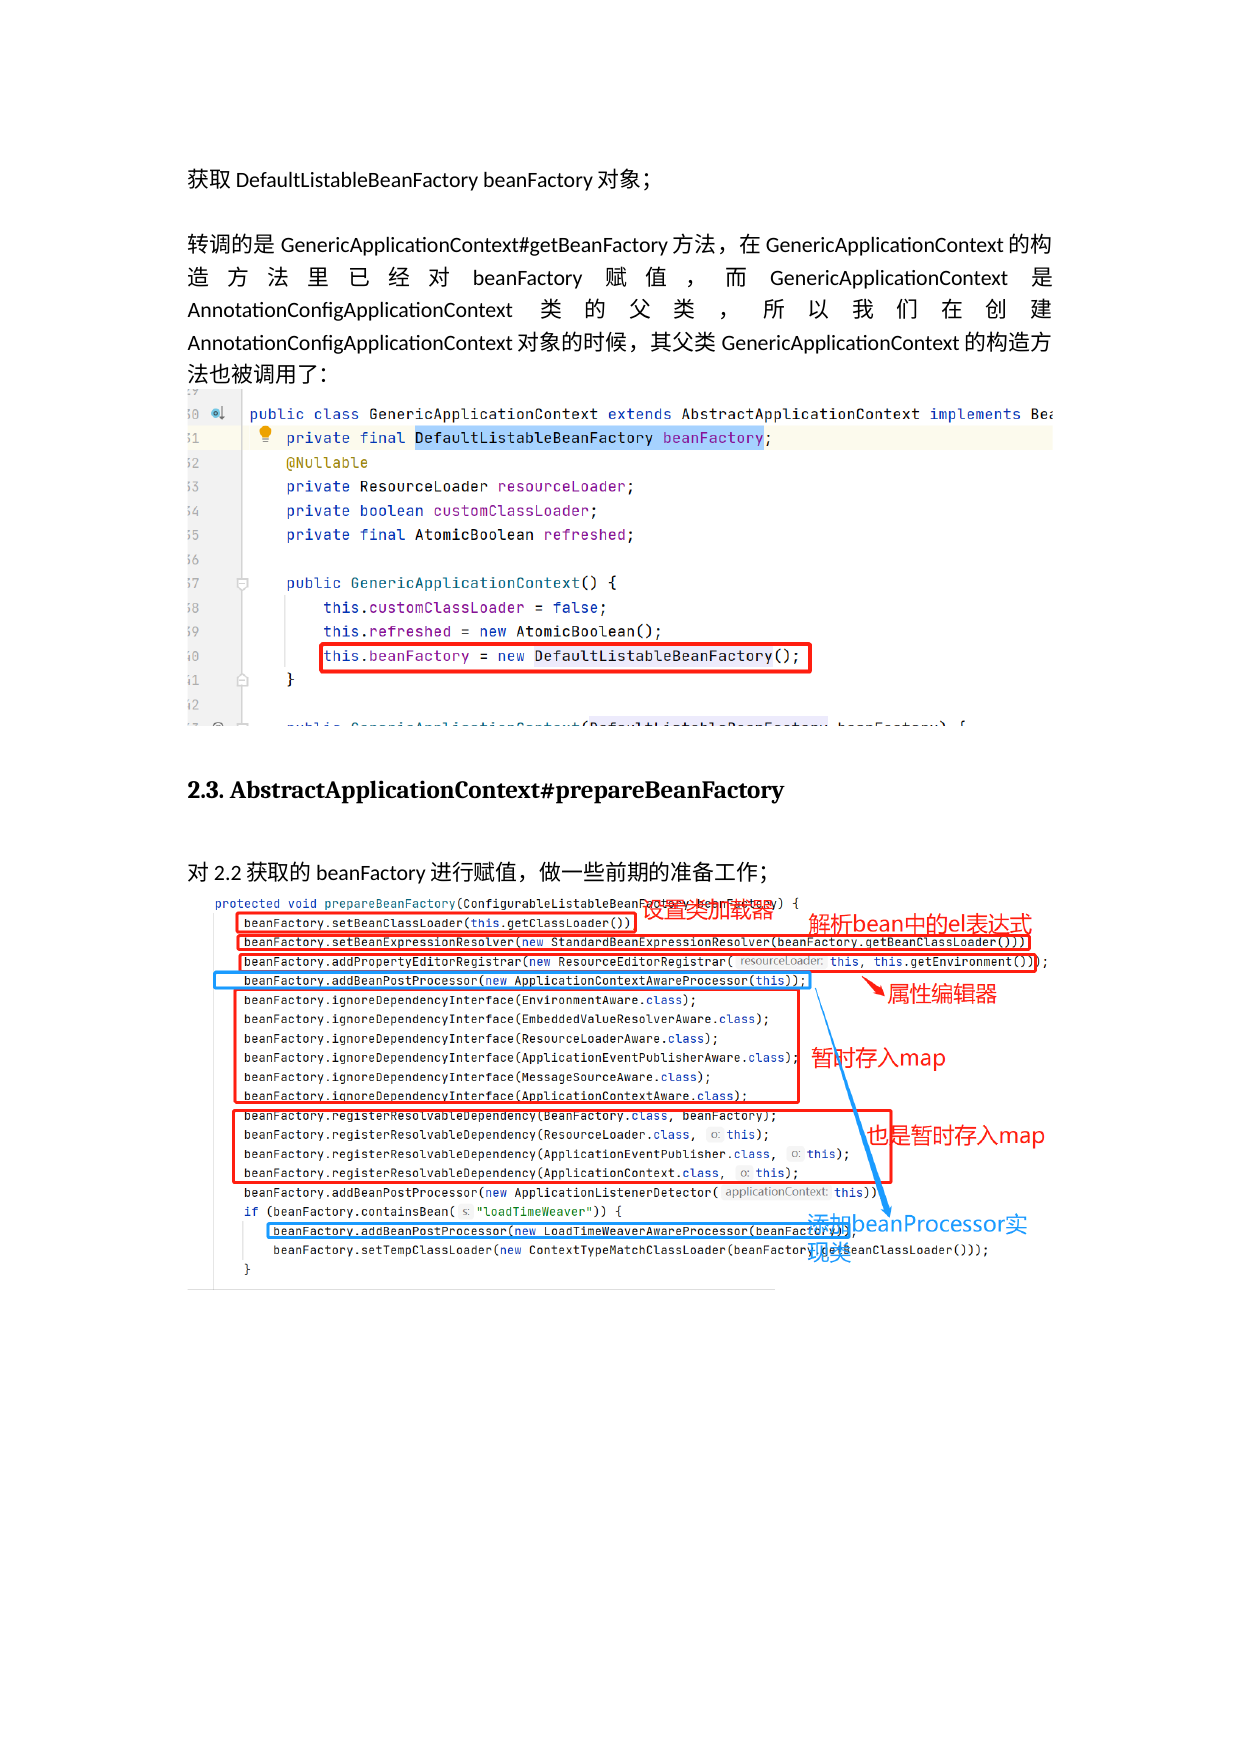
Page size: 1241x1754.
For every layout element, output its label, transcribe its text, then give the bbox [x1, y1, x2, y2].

picture [187, 887, 1053, 1290]
text 对2.2获取的beanFactory进行赋值，做一些前期的准备工作； [187, 854, 1053, 887]
text 转调的是GenericApplicationContext#getBeanFactory方法，在GenericApplicationContext的构造方法里已经对beanFactory赋值，而GenericApplicationContext是AnnotationConfigApplicationContext类的父类，所以我们在创建AnnotationConfigApplicationContext对象的时候，其父类GenericApplicationContext的构造方法也被调用了： [187, 227, 1053, 389]
subtitle 2.3. AbstractApplicationContext#prepareBeanFactory [187, 774, 1053, 807]
picture [187, 389, 1053, 726]
text 获取DefaultListableBeanFactory beanFactory对象； [187, 162, 1053, 194]
